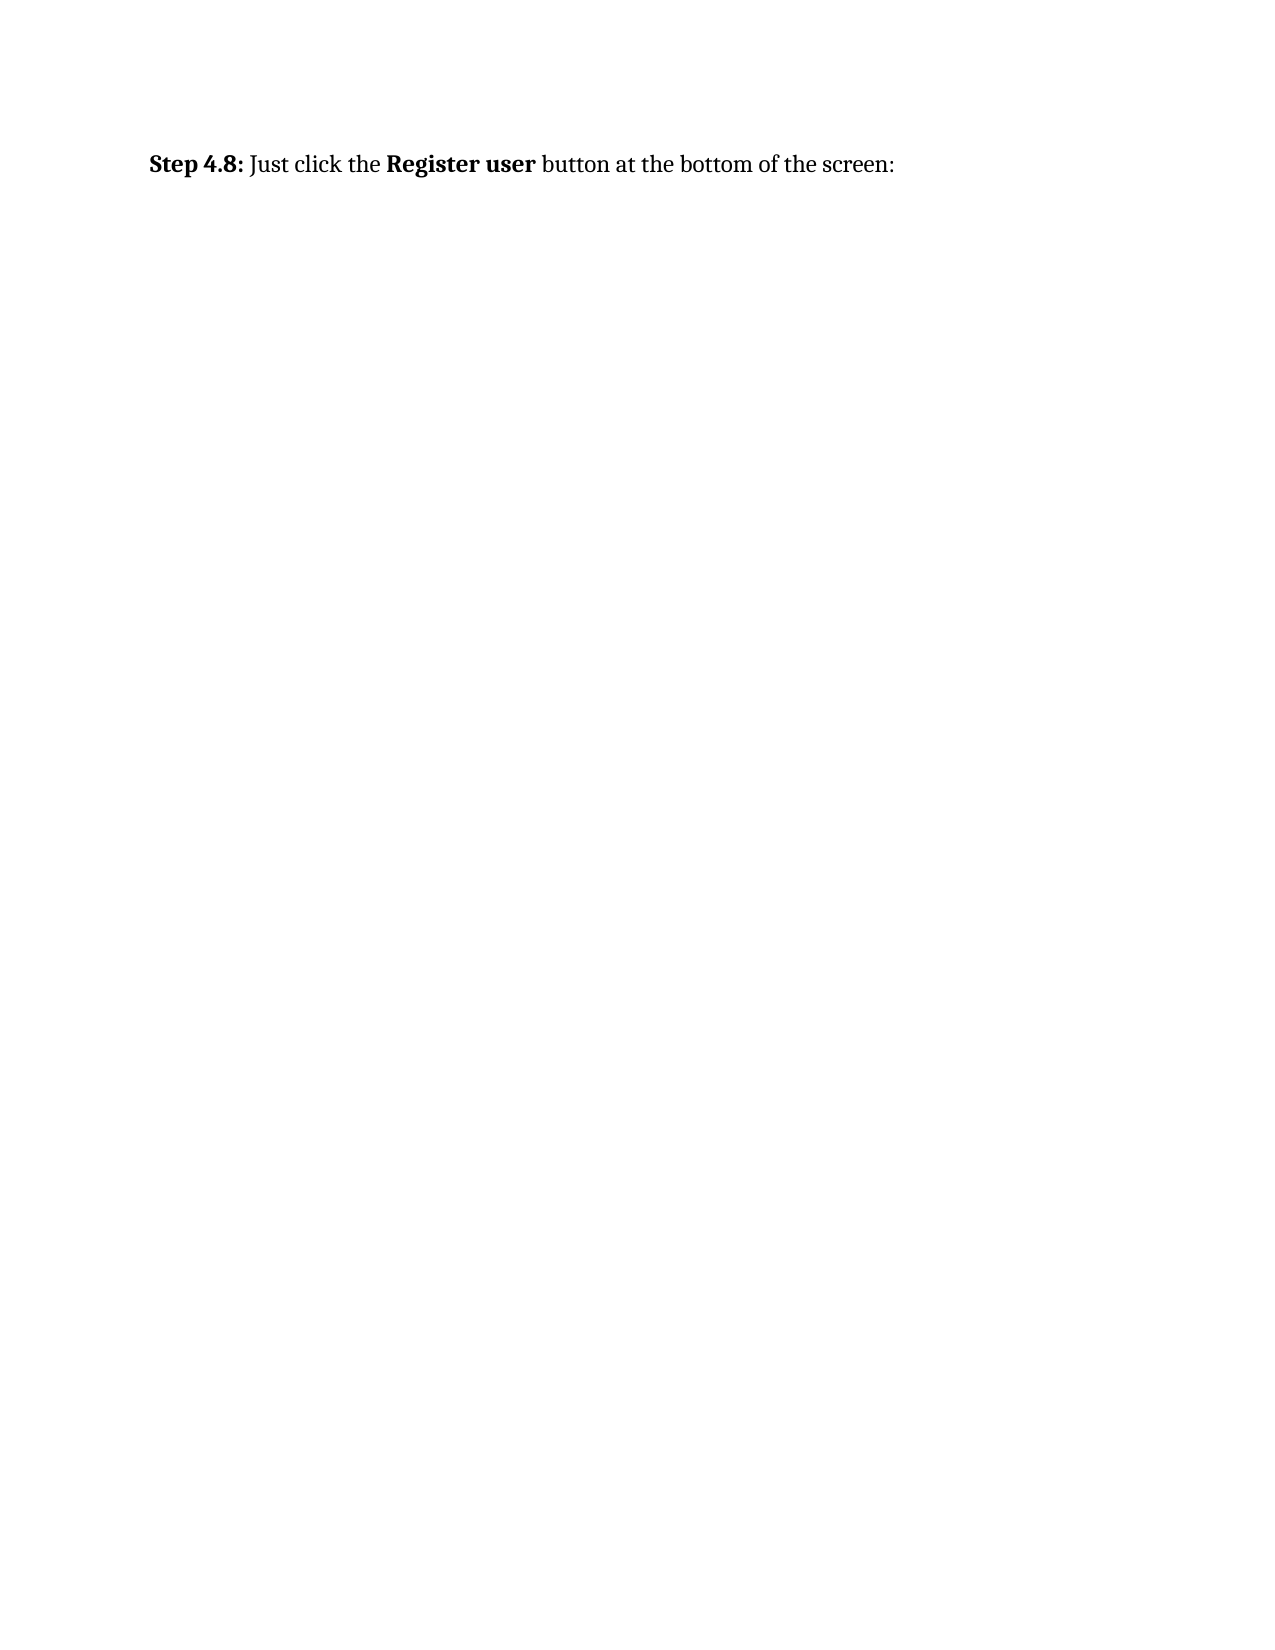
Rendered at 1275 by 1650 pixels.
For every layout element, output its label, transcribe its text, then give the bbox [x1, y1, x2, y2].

text Step 4.8: Just click the Register user button at the bottom of the screen: [150, 150, 1125, 179]
